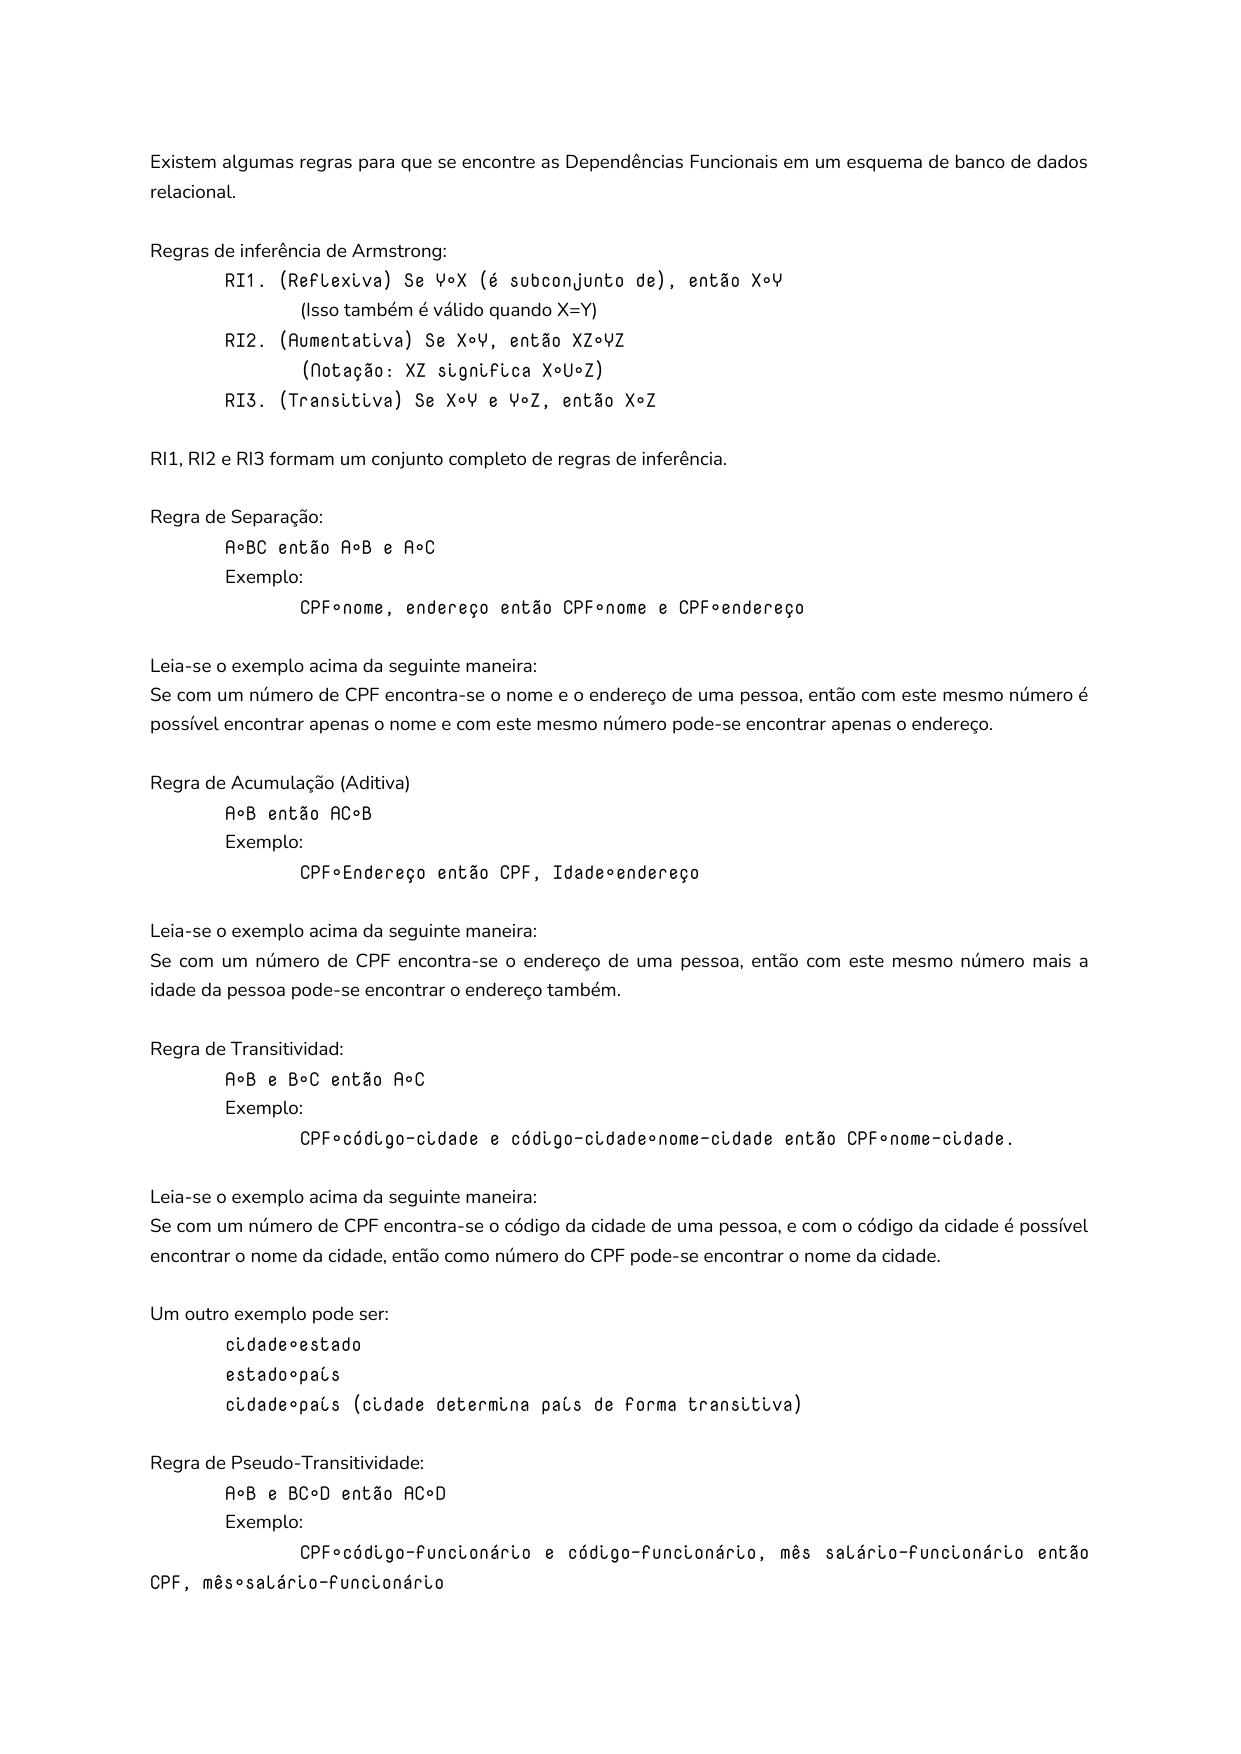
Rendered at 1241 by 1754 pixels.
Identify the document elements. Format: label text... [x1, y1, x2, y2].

text Se com um número de CPF encontra-se o código da cidade de uma pessoa, e com o código da cidade é possível encontrar o nome da cidade, então como número do CPF pode-se encontrar o nome da cidade. [150, 1214, 1090, 1269]
text (Notação: XZ significa X∘U∘Z) [150, 357, 1090, 383]
text A∘BC então A∘B e A∘C [150, 534, 1090, 561]
text Exemplo: [150, 830, 1090, 856]
text RI1. (Reflexiva) Se Y∘X (é subconjunto de), então X∘Y [150, 267, 1090, 294]
text cidade∘estado [150, 1331, 1090, 1357]
text CPF∘nome, endereço então CPF∘nome e CPF∘endereço [150, 594, 1090, 620]
text Se com um número de CPF encontra-se o endereço de uma pessoa, então com este mesmo número mais a idade da pessoa pode-se encontrar o endereço também. [150, 948, 1090, 1003]
text A∘B e B∘C então A∘C [150, 1066, 1090, 1092]
text Regras de inferência de Armstrong: [150, 238, 1090, 264]
text estado∘país [150, 1361, 1090, 1387]
text Um outro exemplo pode ser: [150, 1302, 1090, 1327]
text Leia-se o exemplo acima da seguinte maneira: [150, 653, 1090, 679]
text CPF∘código-funcionário e código-funcionário, mês salário-funcionário então CPF, mês∘salário-funcionário [150, 1539, 1090, 1596]
text RI2. (Aumentativa) Se X∘Y, então XZ∘YZ [150, 327, 1090, 353]
text cidade∘país (cidade determina país de forma transitiva) [150, 1391, 1090, 1417]
text Exemplo: [150, 564, 1090, 590]
text Leia-se o exemplo acima da seguinte maneira: [150, 1184, 1090, 1210]
text CPF∘código-cidade e código-cidade∘nome-cidade então CPF∘nome-cidade. [150, 1125, 1090, 1151]
text CPF∘Endereço então CPF, Idade∘endereço [150, 859, 1090, 886]
text Regra de Pseudo-Transitividade: [150, 1451, 1090, 1476]
text RI1, RI2 e RI3 formam um conjunto completo de regras de inferência. [150, 446, 1090, 472]
text Exemplo: [150, 1096, 1090, 1121]
text Leia-se o exemplo acima da seguinte maneira: [150, 919, 1090, 944]
text Regra de Acumulação (Aditiva) [150, 771, 1090, 796]
text Existem algumas regras para que se encontre as Dependências Funcionais em um esquema de banco de dados relacional. [150, 150, 1090, 205]
text Exemplo: [150, 1510, 1090, 1536]
text A∘B então AC∘B [150, 800, 1090, 826]
text RI3. (Transitiva) Se X∘Y e Y∘Z, então X∘Z [150, 387, 1090, 413]
text (Isso também é válido quando X=Y) [150, 297, 1090, 323]
text Se com um número de CPF encontra-se o nome e o endereço de uma pessoa, então com este mesmo número é possível encontrar apenas o nome e com este mesmo número pode-se encontrar apenas o endereço. [150, 682, 1090, 737]
text Regra de Separação: [150, 505, 1090, 531]
text A∘B e BC∘D então AC∘D [150, 1480, 1090, 1506]
text Regra de Transitividad: [150, 1036, 1090, 1062]
